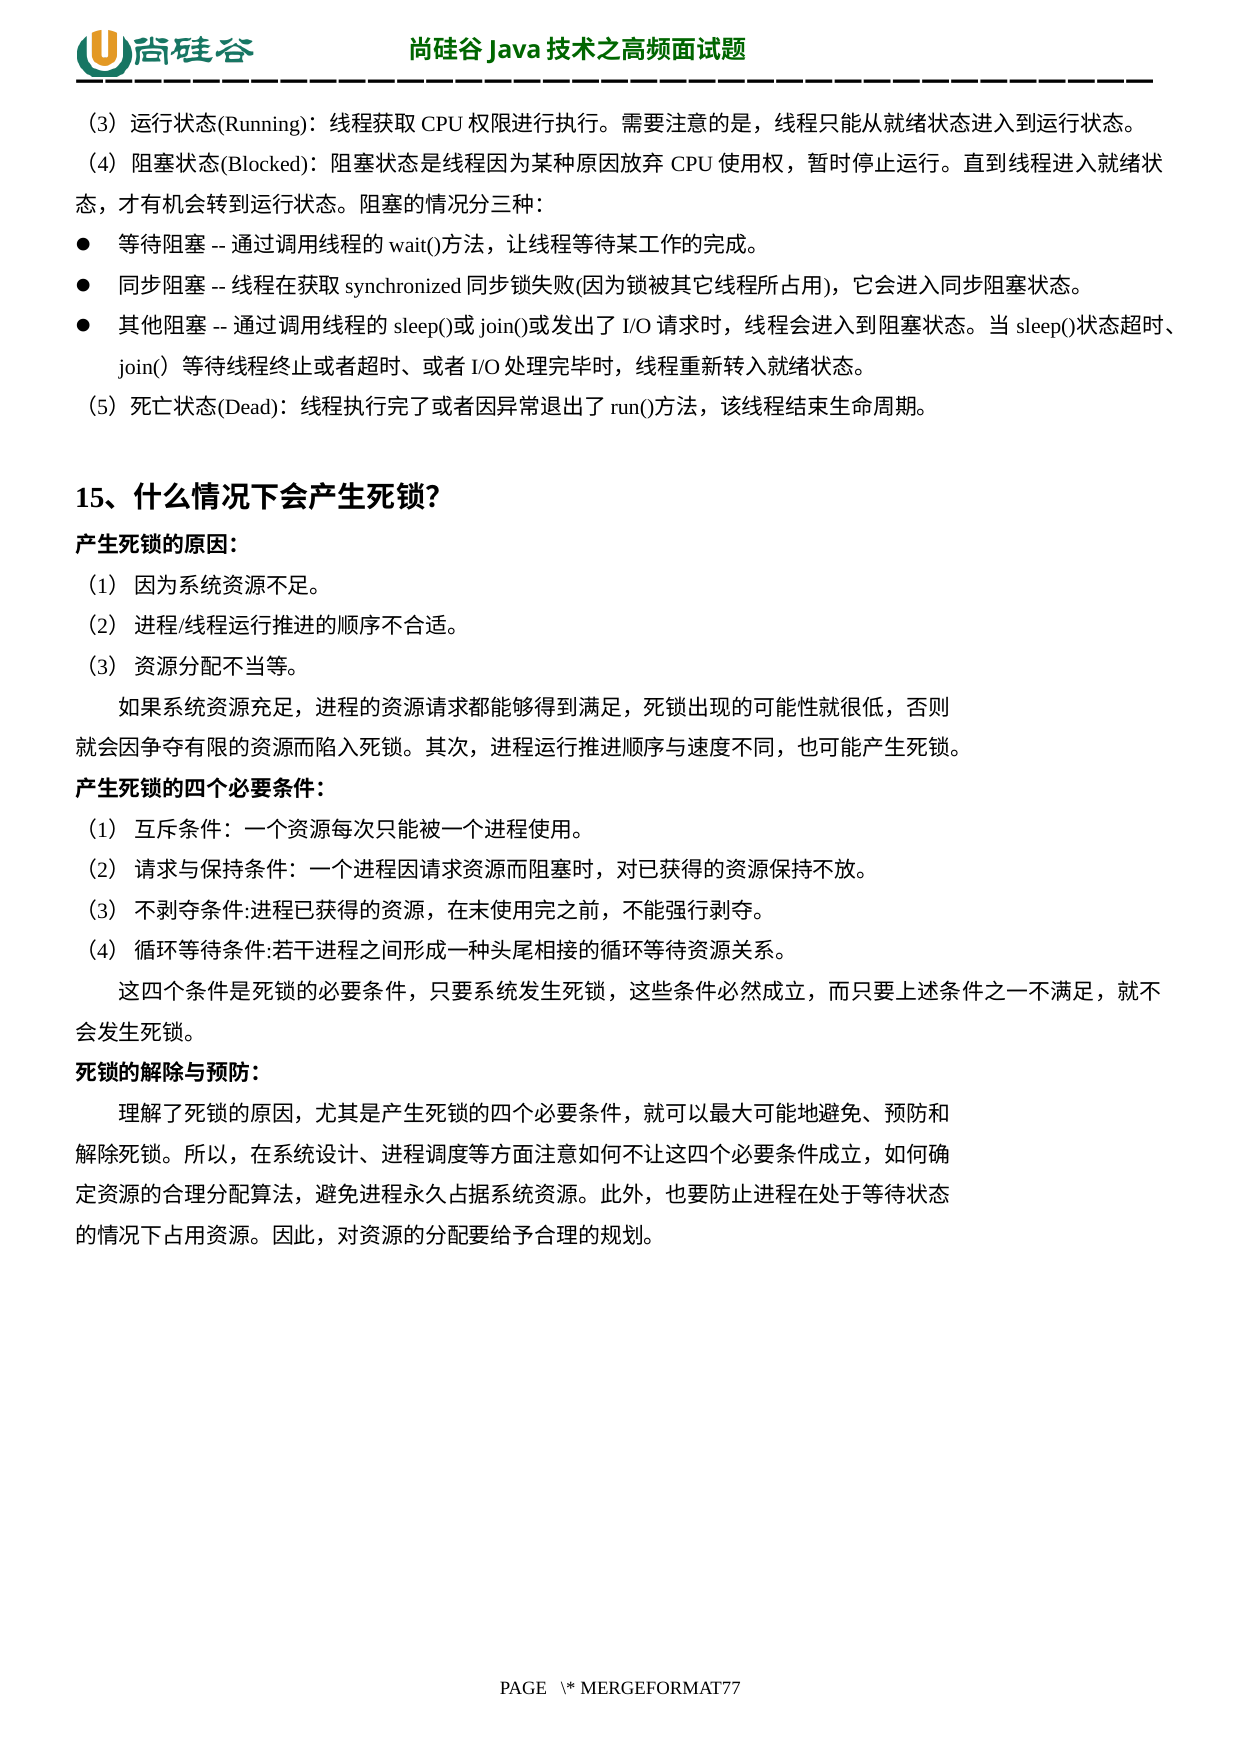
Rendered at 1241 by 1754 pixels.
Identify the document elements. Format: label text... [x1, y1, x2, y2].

list 其他阻塞 -- 通过调用线程的sleep()或join()或发出了I/O请求时，线程会进入到阻塞状态。当sleep()状态超时、join(）等待线程终止或者超时、或者I/O处理完毕时，线程重新转入就绪状态。 [75, 308, 1165, 381]
text （5）死亡状态(Dead)：线程执行完了或者因异常退出了run()方法，该线程结束生命周期。 [75, 389, 1165, 421]
subtitle 15、什么情况下会产生死锁？ [75, 462, 1165, 527]
list 同步阻塞 -- 线程在获取synchronized同步锁失败(因为锁被其它线程所占用)，它会进入同步阻塞状态。 [75, 267, 1165, 300]
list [75, 105, 1165, 219]
text 产生死锁的原因： （1） 因为系统资源不足。 （2） 进程/线程运行推进的顺序不合适。 （3） 资源分配不当等。 如果系统资源充足，进程的资源请求都能够得到满足，死锁出现的可能性就很低，否则 就会因争夺有限的资源而陷入死锁。其次，进程运行推进顺序与速度不同，也可能产生死锁。 产生死锁的四个必要条件： （1） 互斥条件：一个资源每次只能被一个进程使用。 （2） 请求与保持条件：一个进程因请求资源而阻塞时，对已获得的资源保持不放。 （3） 不剥夺条件:进程已获得的资源，在末使用完之前，不能强行剥夺。 （4） 循环等待条件:若干进程之间形成一种头尾相接的循环等待资源关系。 这四个条件是死锁的必要条件，只要系统发生死锁，这些条件必然成立，而只要上述条件之一不满足，就不会发生死锁。 死锁的解除与预防： 理解了死锁的原因，尤其是产生死锁的四个必要条件，就可以最大可能地避免、预防和 解除死锁。所以，在系统设计、进程调度等方面注意如何不让这四个必要条件成立，如何确 定资源的合理分配算法，避免进程永久占据系统资源。此外，也要防止进程在处于等待状态 的情况下占用资源。因此，对资源的分配要给予合理的规划。 [75, 527, 1165, 1250]
picture [75, 29, 253, 77]
list 等待阻塞 -- 通过调用线程的wait()方法，让线程等待某工作的完成。 [75, 227, 1165, 259]
